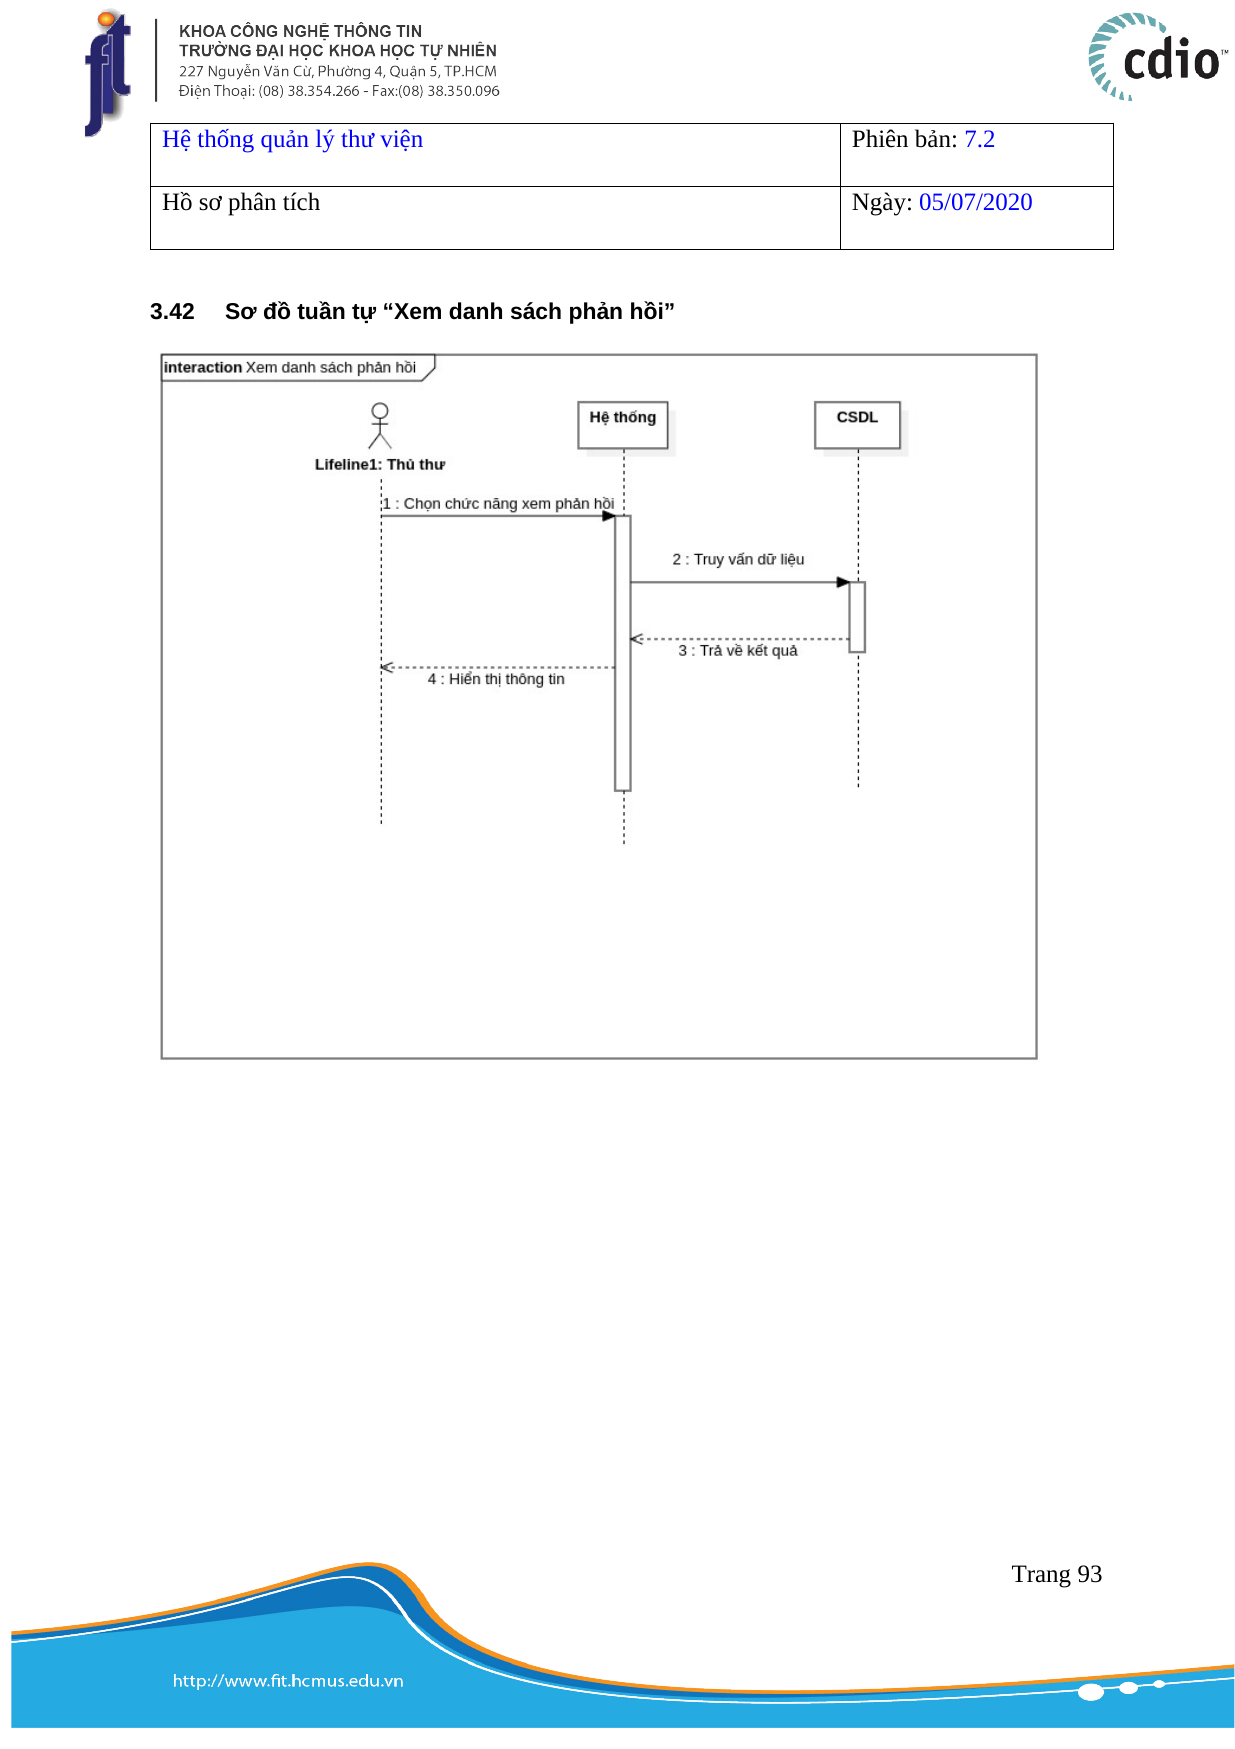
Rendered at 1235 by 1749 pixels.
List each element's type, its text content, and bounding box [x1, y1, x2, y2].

picture [11, 1558, 1235, 1728]
picture [61, 2, 1235, 161]
picture [150, 343, 1084, 1106]
picture [151, 124, 840, 161]
subtitle Sơ đồ tuần tự “Xem danh sách phản hồi” [150, 298, 1084, 324]
picture [841, 124, 1113, 161]
